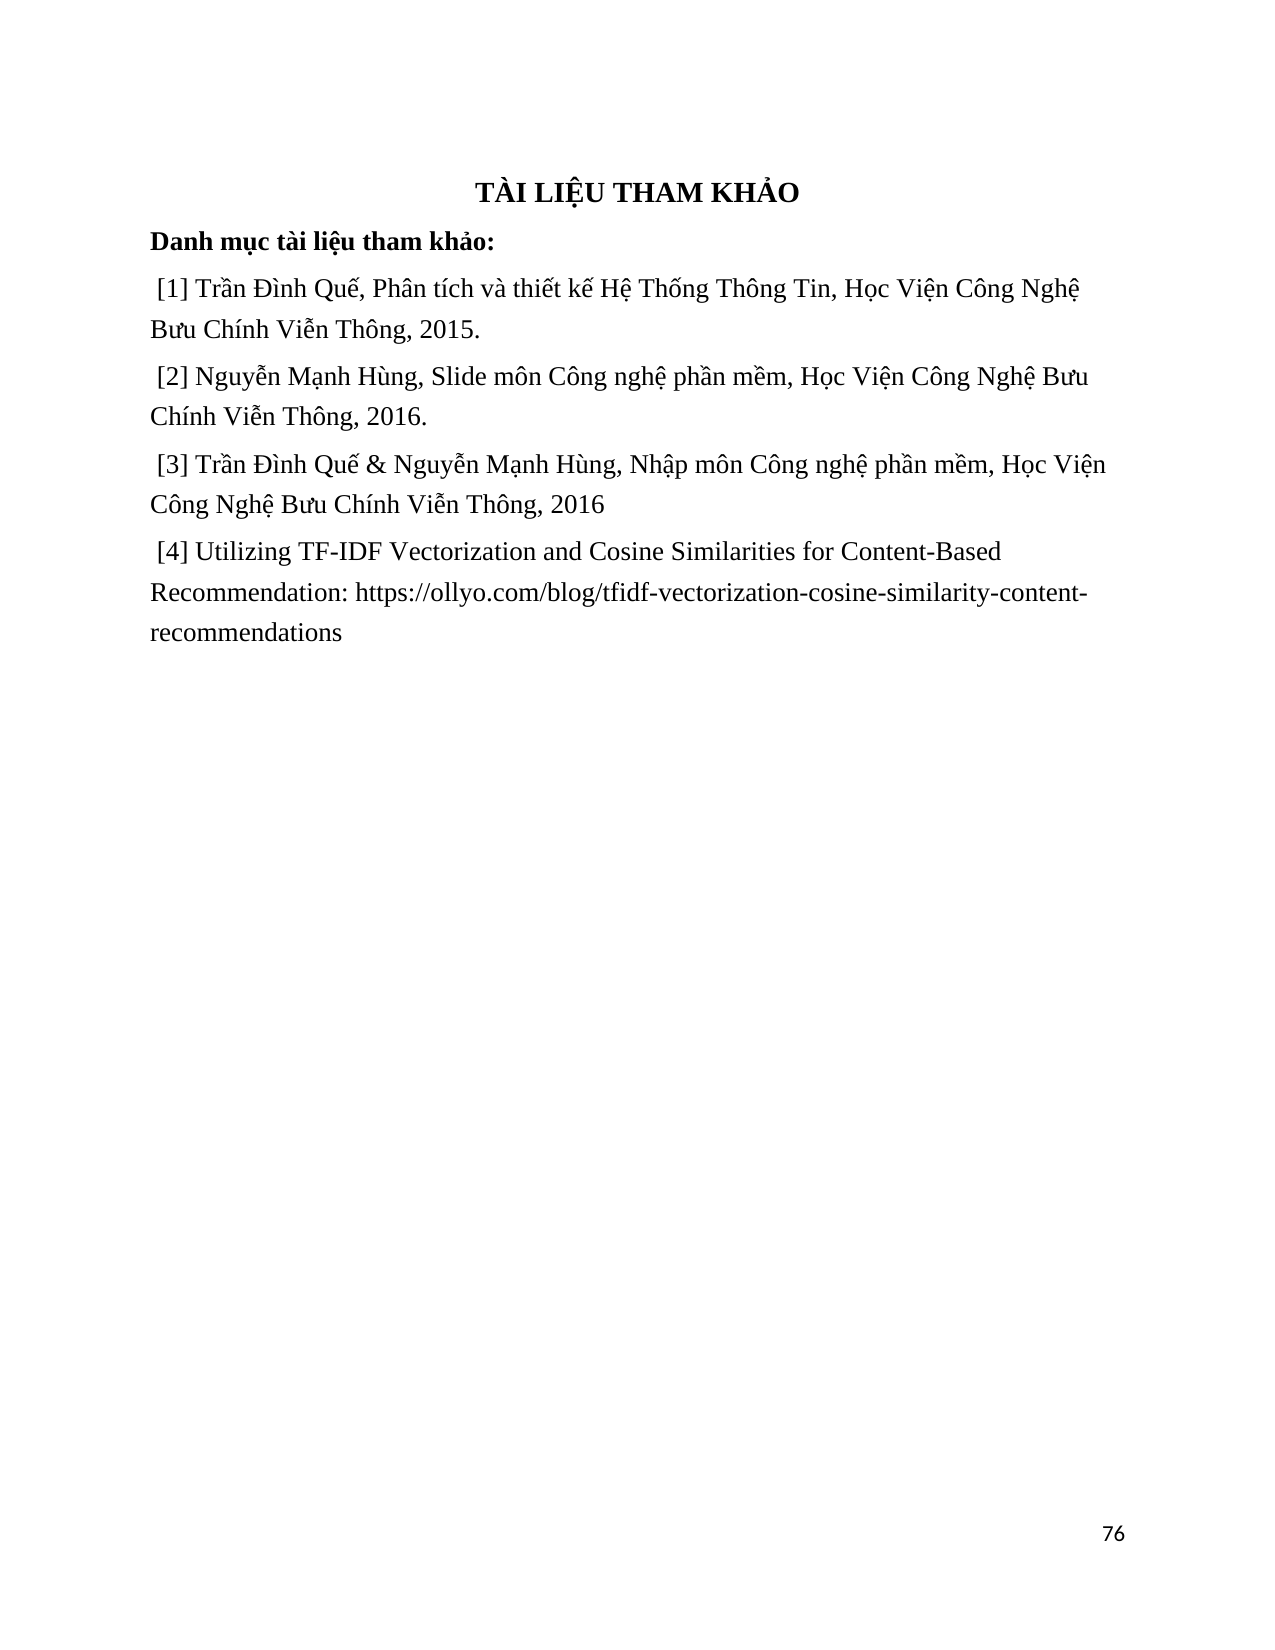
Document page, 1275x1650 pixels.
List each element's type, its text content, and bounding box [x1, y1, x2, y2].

text [1] Trần Đình Quế, Phân tích và thiết kế Hệ Thống Thông Tin, Học Viện Công Nghệ Bưu Chính Viễn Thông, 2015. [150, 272, 1122, 344]
text [3] Trần Đình Quế & Nguyễn Mạnh Hùng, Nhập môn Công nghệ phần mềm, Học Viện Công Nghệ Bưu Chính Viễn Thông, 2016 [150, 448, 1122, 519]
text [4] Utilizing TF-IDF Vectorization and Cosine Similarities for Content-Based Recommendation: https://ollyo.com/blog/tfidf-vectorization-cosine-similarity-content-recommendations [150, 535, 1125, 647]
text Danh mục tài liệu tham khảo: [150, 225, 1122, 256]
text [2] Nguyễn Mạnh Hùng, Slide môn Công nghệ phần mềm, Học Viện Công Nghệ Bưu Chính Viễn Thông, 2016. [150, 360, 1122, 432]
subtitle TÀI LIỆU THAM KHẢO [150, 175, 1125, 208]
